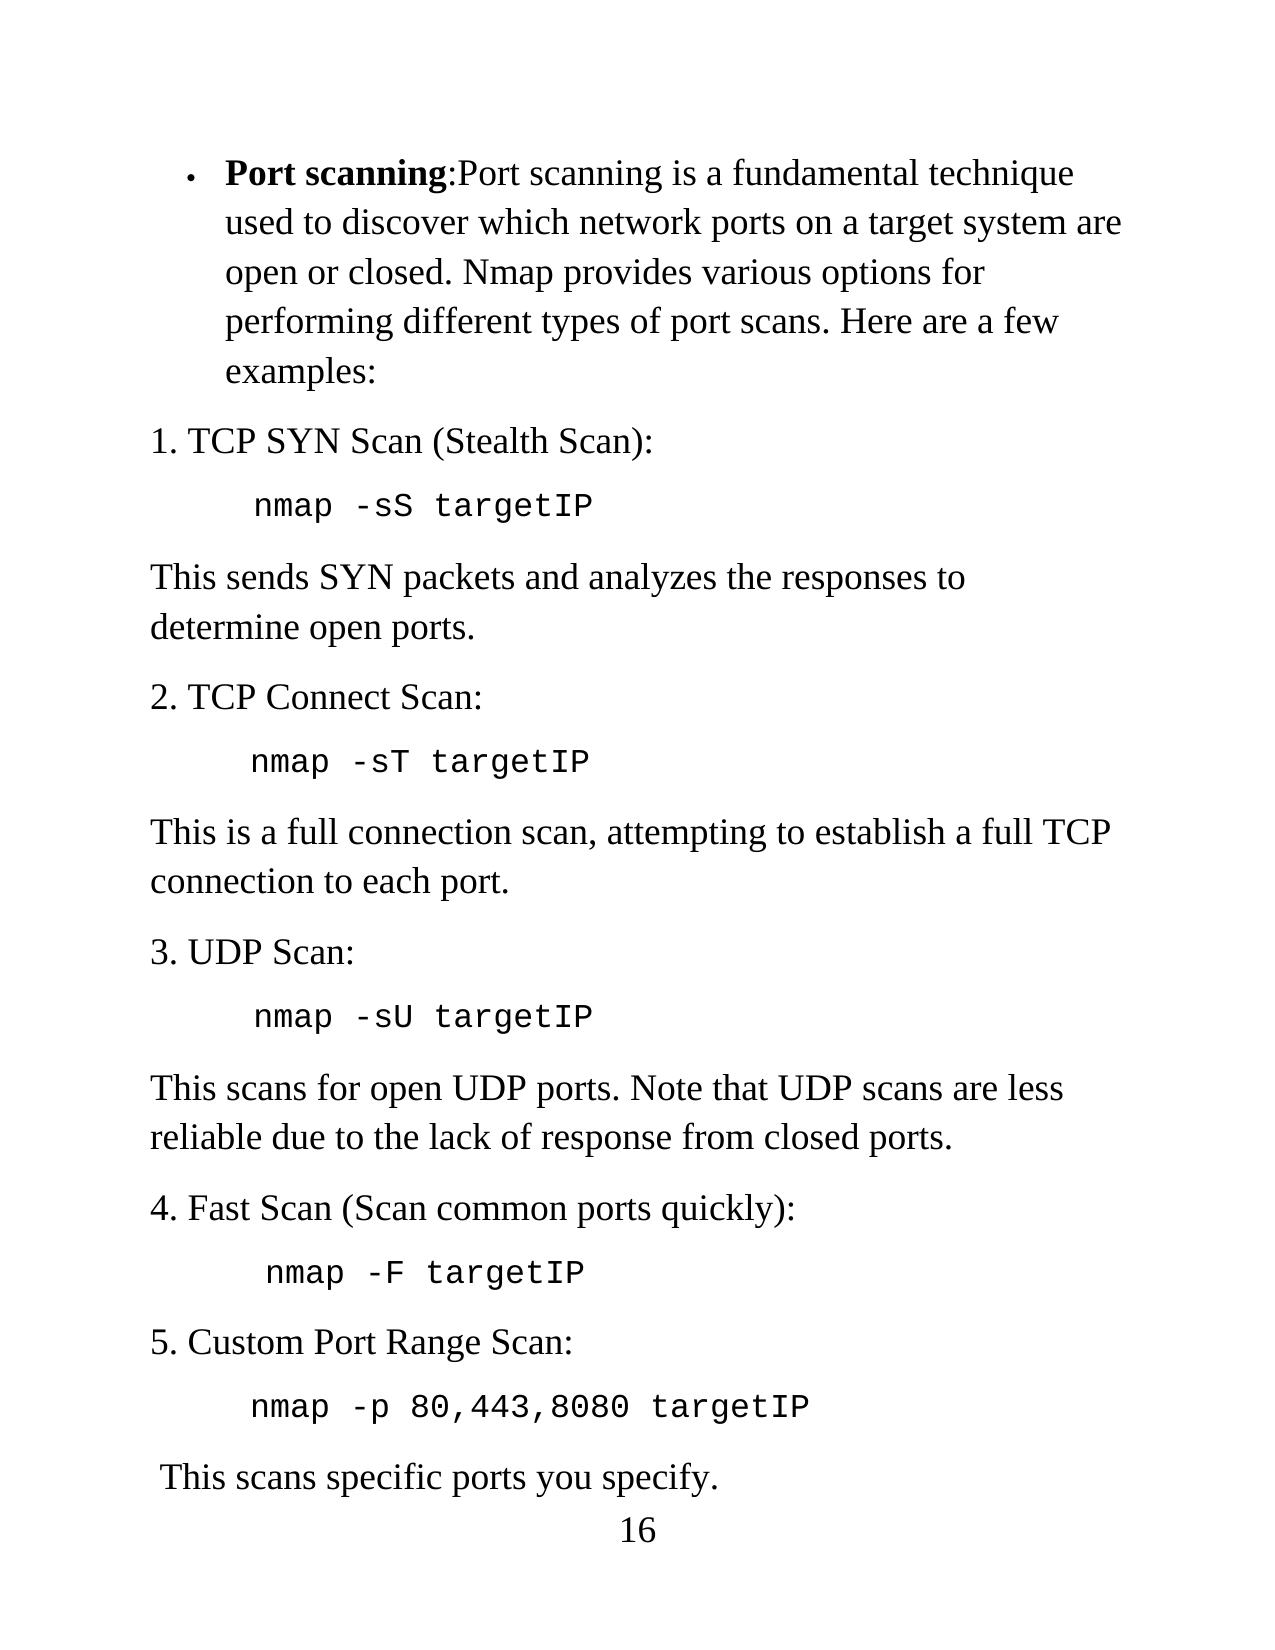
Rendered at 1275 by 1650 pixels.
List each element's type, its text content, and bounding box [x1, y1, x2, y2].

text 4. Fast Scan (Scan common ports quickly): [150, 1185, 1125, 1228]
text This scans specific ports you specify. [150, 1454, 1125, 1497]
list nmap -sU targetIP [225, 999, 1125, 1037]
list Port scanning:Port scanning is a fundamental technique used to discover which network ports on a target system are open or closed. Nmap provides various options for performing different types of port scans. Here are a few examples: [187, 150, 1125, 391]
text nmap -p 80,443,8080 targetIP [150, 1390, 1125, 1428]
text This scans for open UDP ports. Note that UDP scans are less reliable due to the lack of response from closed ports. [150, 1065, 1125, 1158]
text 1. TCP SYN Scan (Stealth Scan): [150, 419, 1125, 462]
text 5. Custom Port Range Scan: [150, 1319, 1125, 1363]
text This sends SYN packets and analyzes the responses to determine open ports. [150, 554, 1125, 647]
text nmap -sT targetIP [150, 745, 1125, 783]
text 3. UDP Scan: [150, 929, 1125, 972]
list nmap -sS targetIP [225, 489, 1125, 527]
list nmap -F targetIP [225, 1255, 1125, 1293]
text This is a full connection scan, attempting to establish a full TCP connection to each port. [150, 809, 1125, 902]
text 2. TCP Connect Scan: [150, 674, 1125, 718]
